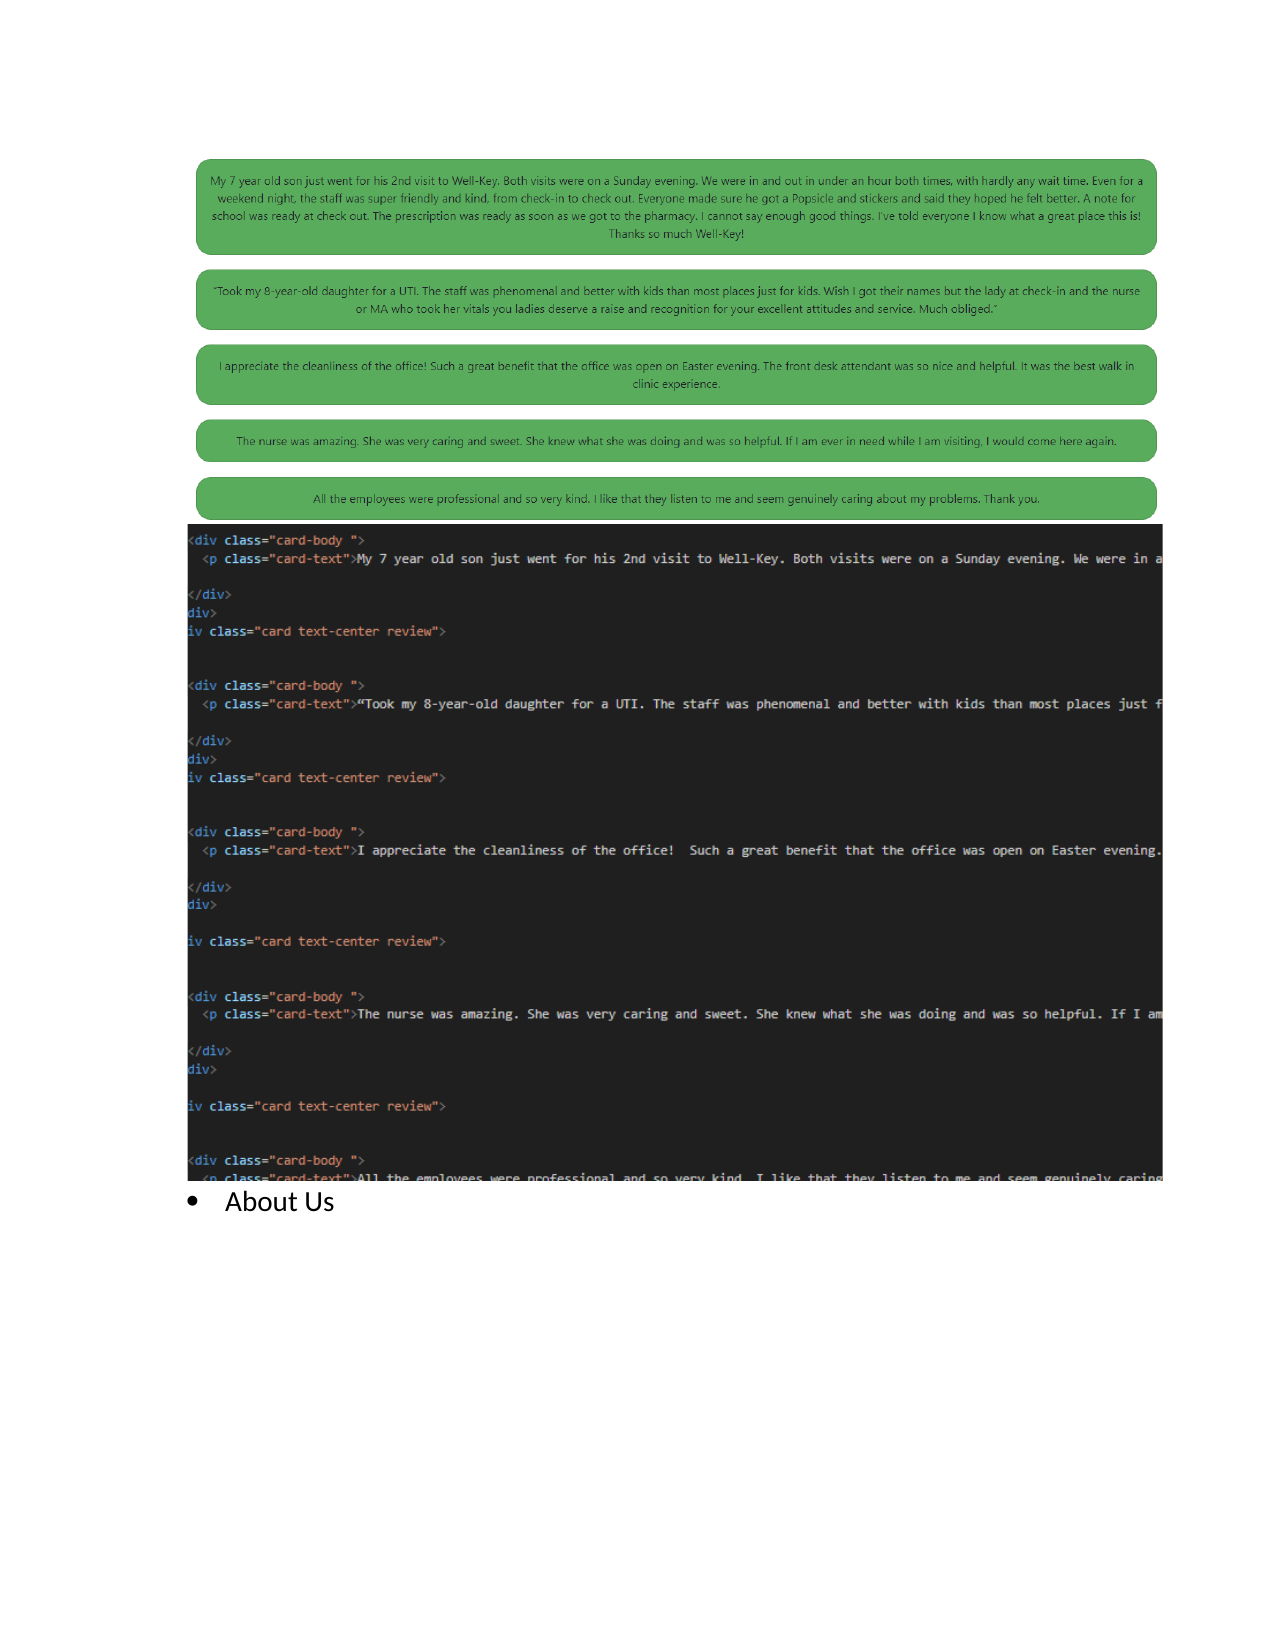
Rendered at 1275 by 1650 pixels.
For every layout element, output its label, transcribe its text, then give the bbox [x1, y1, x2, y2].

picture [187, 150, 1163, 523]
list About Us [187, 1183, 1125, 1218]
picture [187, 524, 1163, 1181]
